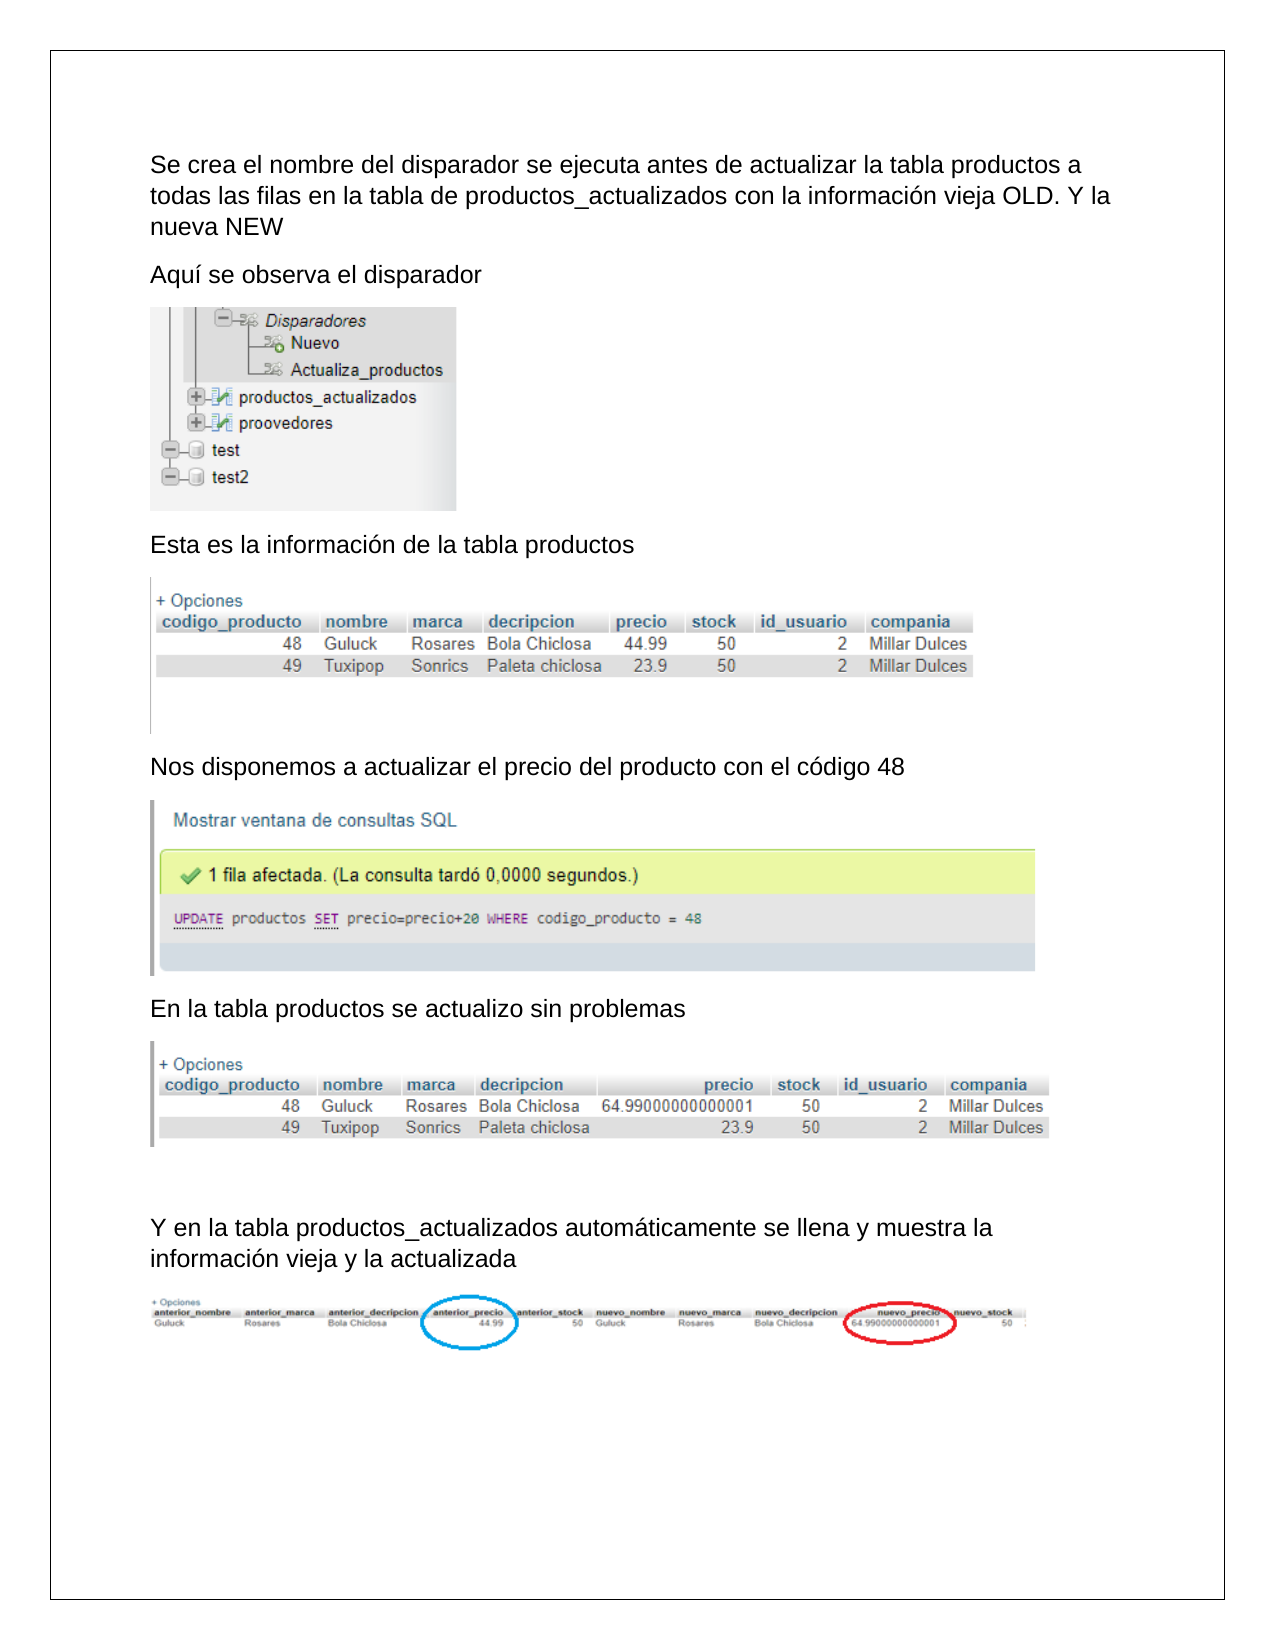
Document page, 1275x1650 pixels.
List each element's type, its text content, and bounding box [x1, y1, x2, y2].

text Nos disponemos a actualizar el precio del producto con el código 48 [150, 752, 1125, 781]
picture [150, 577, 1021, 734]
text Esta es la información de la tabla productos [150, 529, 1125, 558]
text En la tabla productos se actualizo sin problemas [150, 994, 1125, 1023]
picture [150, 1041, 1068, 1147]
text Se crea el nombre del disparador se ejecuta antes de actualizar la tabla productos a todas las filas en la tabla de productos_actualizados con la información vieja OLD. Y la nueva NEW [150, 150, 1125, 241]
picture [150, 1291, 1071, 1362]
picture [150, 307, 457, 511]
text Y en la tabla productos_actualizados automáticamente se llena y muestra la información vieja y la actualizada [150, 1213, 1125, 1273]
picture [150, 800, 1036, 976]
text Aquí se observa el disparador [150, 260, 1125, 288]
